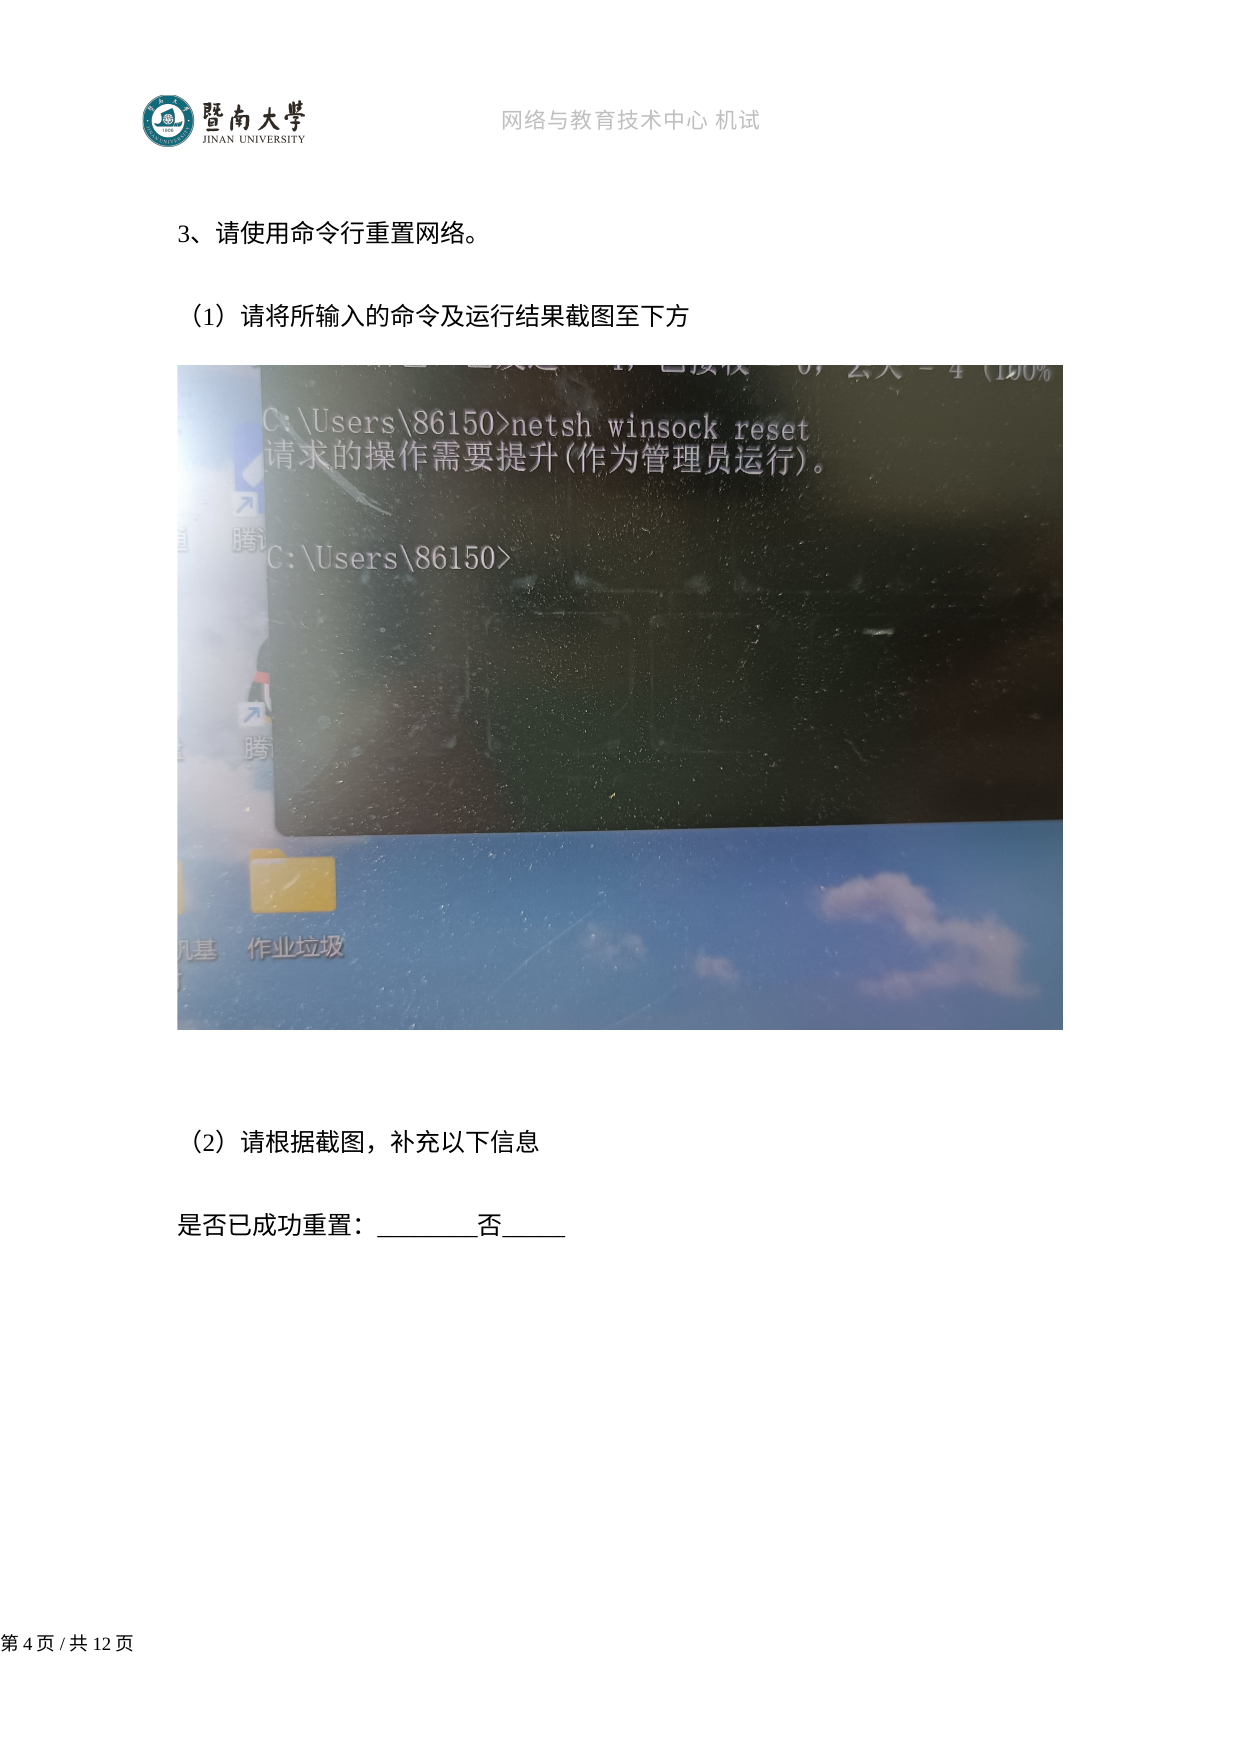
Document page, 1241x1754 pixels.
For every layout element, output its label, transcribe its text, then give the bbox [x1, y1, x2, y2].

text （2）请根据截图，补充以下信息 [177, 1108, 1063, 1173]
text 是否已成功重置：________否_____ [177, 1191, 1063, 1256]
text （1）请将所输入的命令及运行结果截图至下方 [177, 282, 1063, 347]
text 3、请使用命令行重置网络。 [177, 199, 1063, 264]
picture [177, 365, 1063, 1030]
picture [142, 95, 305, 147]
